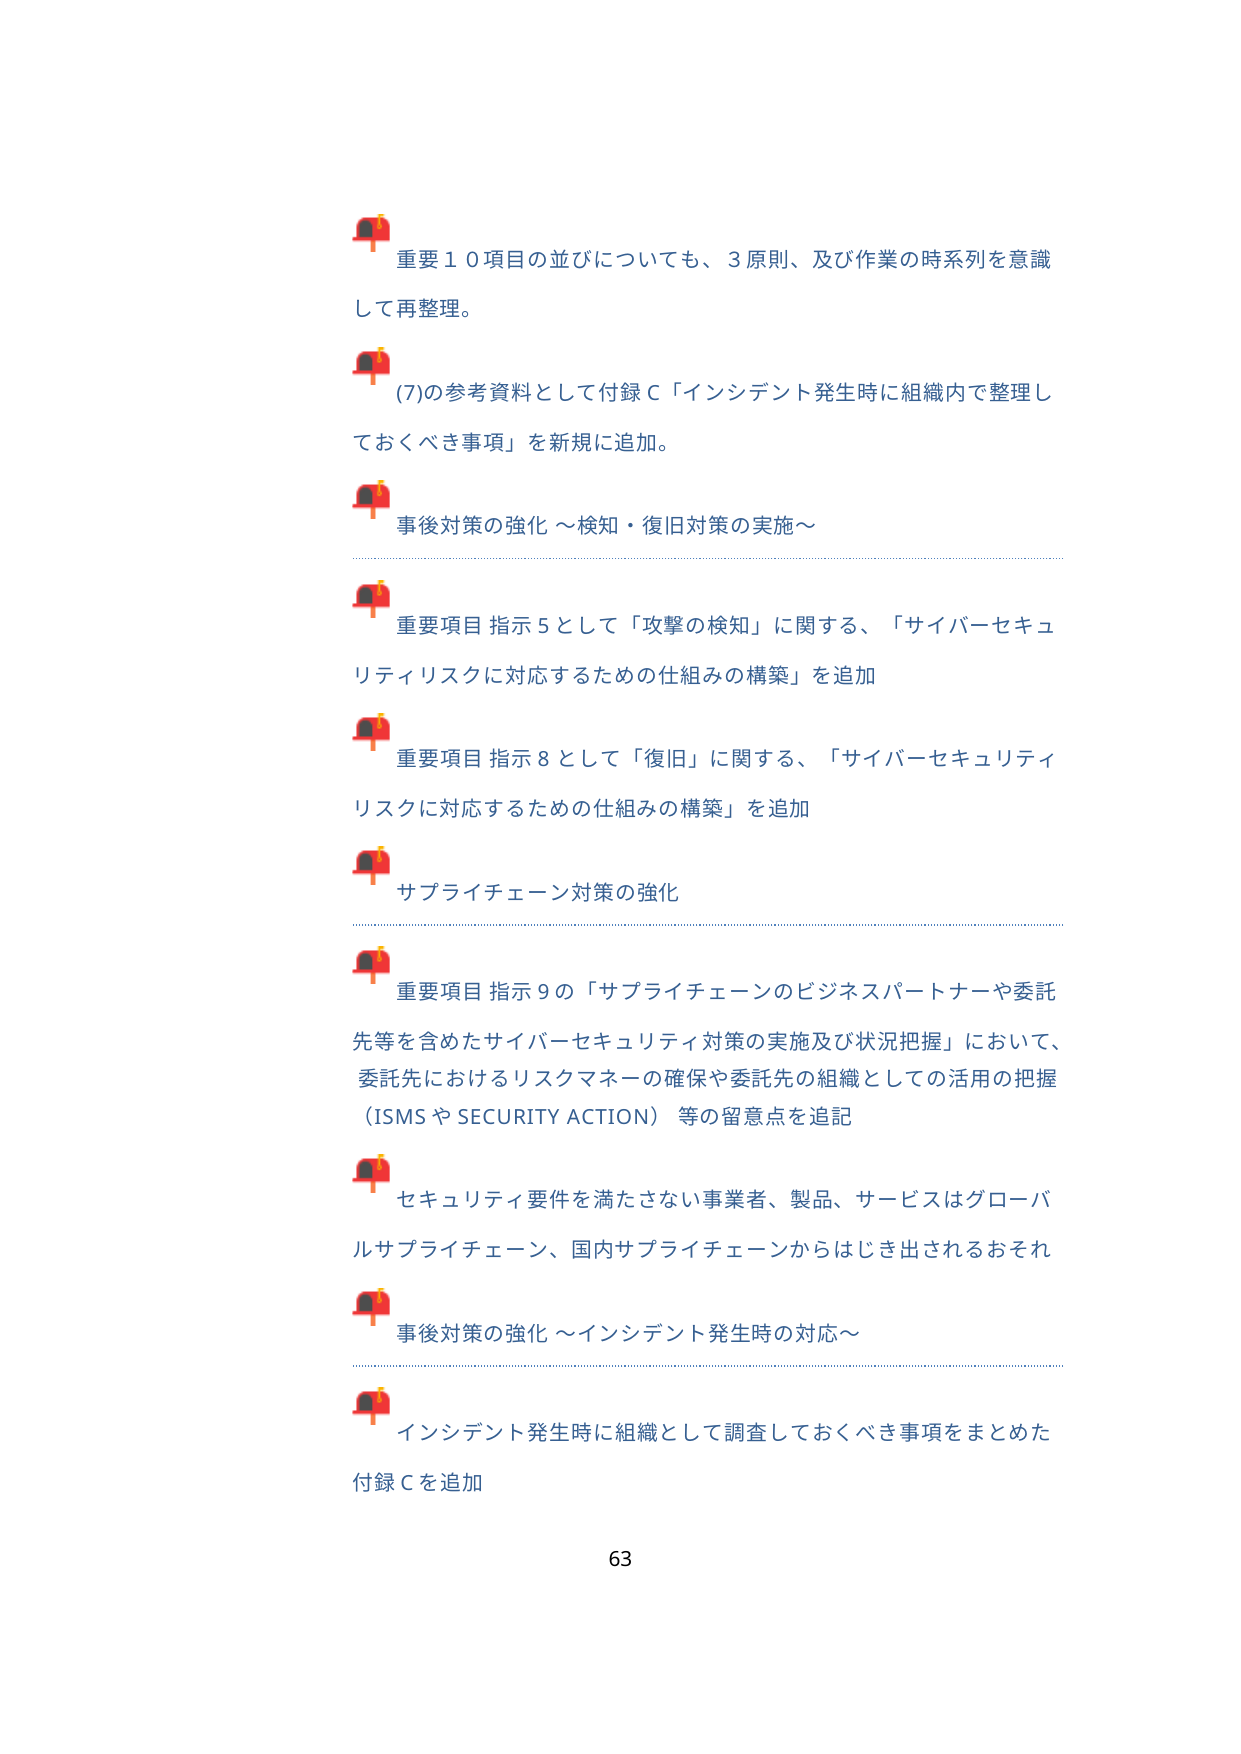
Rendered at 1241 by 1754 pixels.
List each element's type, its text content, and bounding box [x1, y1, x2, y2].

text 事後対策の強化 ～検知・復旧対策の実施～ [352, 481, 1063, 559]
text セキュリティ要件を満たさない事業者、製品、サービスはグローバルサプライチェーン、国内サプライチェーンからはじき出されるおそれ [352, 1155, 1063, 1267]
picture [352, 580, 390, 618]
picture [352, 347, 390, 385]
text 事後対策の強化 ～インシデント発生時の対応～ [352, 1288, 1063, 1367]
picture [352, 713, 390, 751]
text 重要項目 指示9の「サプライチェーンのビジネスパートナーや委託先等を含めたサイバーセキュリティ対策の実施及び状況把握」において、 委託先におけるリスクマネーの確保や委託先の組織としての活用の把握（ISMSやSECURITY ACTION） 等の留意点を追記 [352, 946, 1063, 1134]
text サプライチェーン対策の強化 [352, 847, 1063, 926]
text 重要１０項目の並びについても、３原則、及び作業の時系列を意識して再整理。 [352, 214, 1063, 327]
picture [352, 846, 390, 885]
picture [352, 480, 390, 519]
picture [352, 1288, 390, 1326]
picture [352, 946, 390, 984]
text (7)の参考資料として付録C「インシデント発生時に組織内で整理しておくべき事項」を新規に追加。 [352, 347, 1063, 460]
picture [352, 1154, 390, 1193]
text 重要項目 指示8 として「復旧」に関する、「サイバーセキュリティリスクに対応するための仕組みの構築」を追加 [352, 713, 1063, 826]
text インシデント発生時に組織として調査しておくべき事項をまとめた付録Cを追加 [352, 1387, 1063, 1500]
picture [352, 214, 390, 252]
picture [352, 1387, 390, 1425]
text 重要項目 指示5として「攻撃の検知」に関する、「サイバーセキュリティリスクに対応するための仕組みの構築」を追加 [352, 580, 1063, 693]
